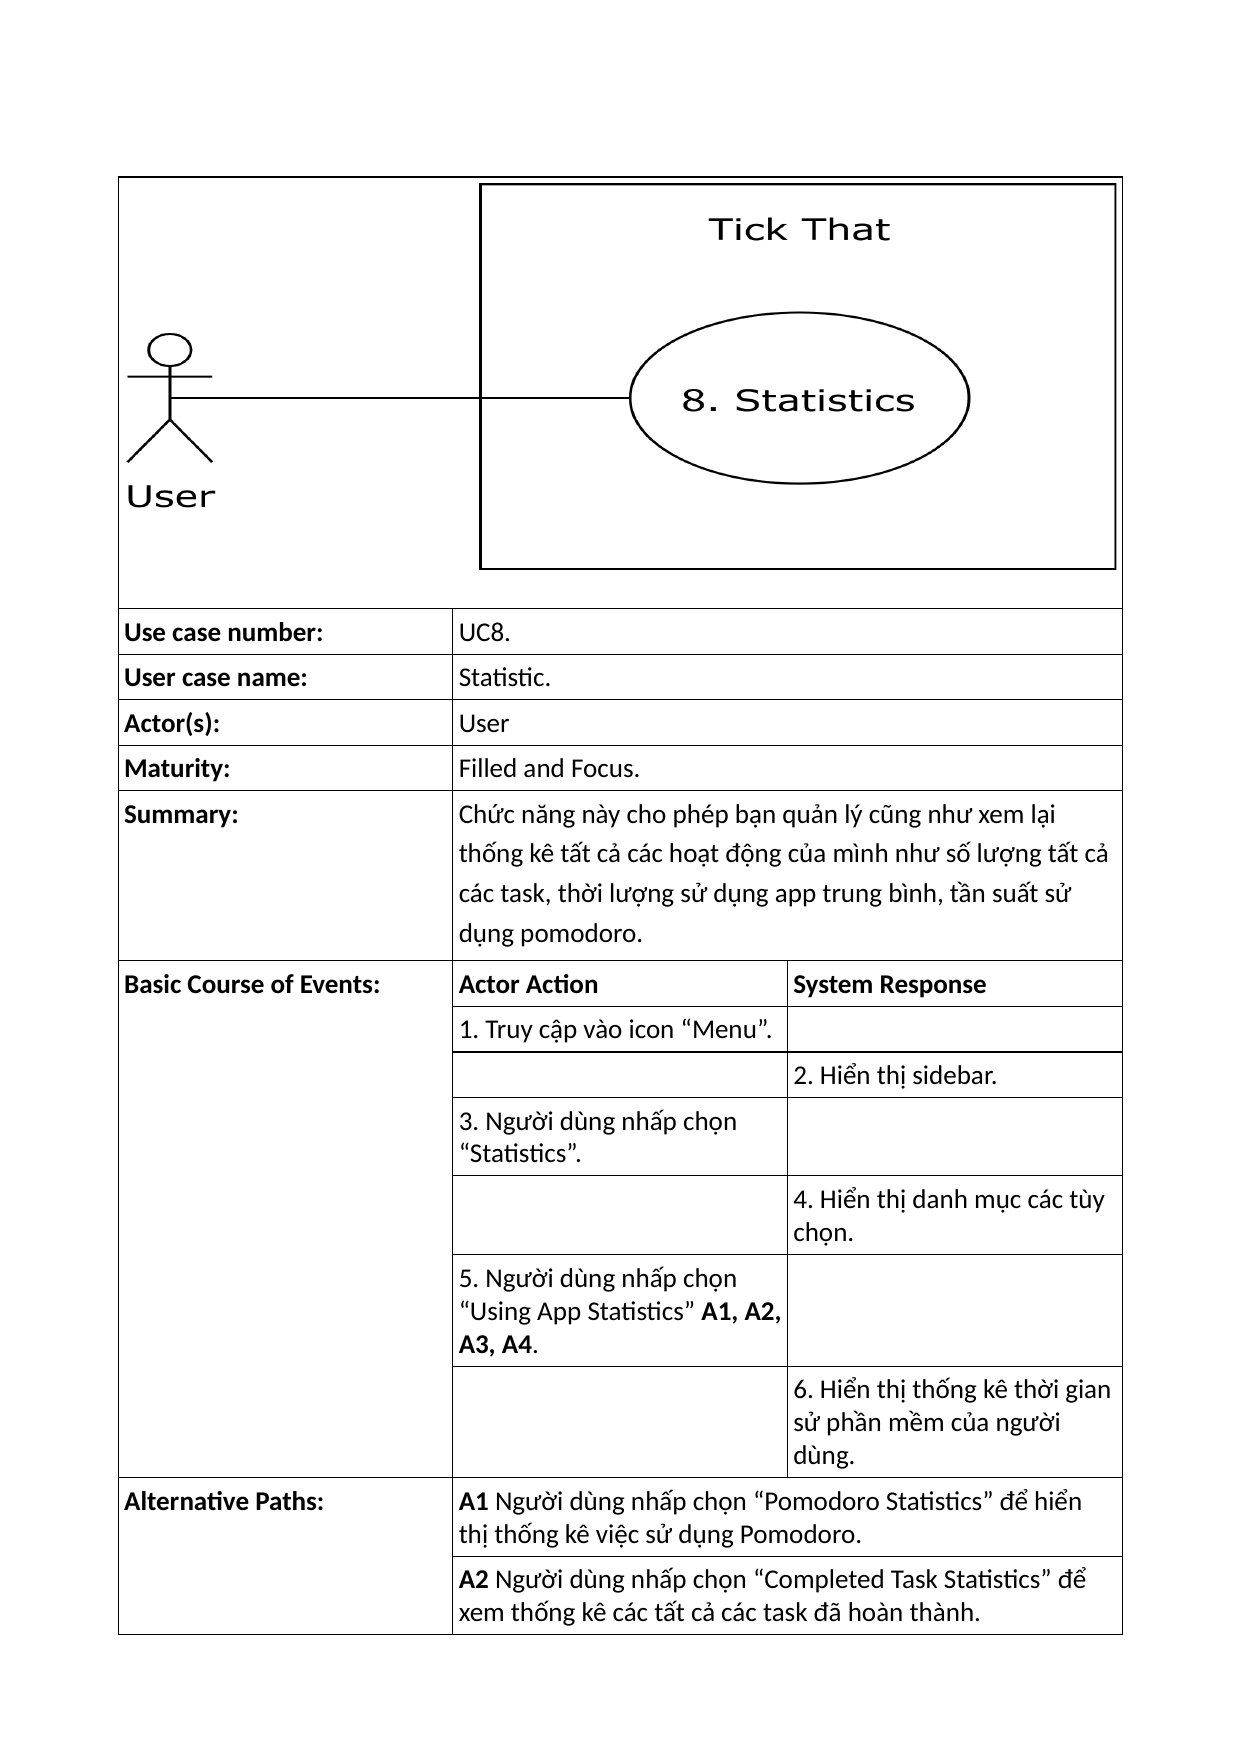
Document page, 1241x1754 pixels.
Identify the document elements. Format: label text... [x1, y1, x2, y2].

table_cell [453, 1053, 787, 1097]
table_cell Use case number: [119, 609, 452, 654]
table_cell Basic Course of Events: [119, 961, 452, 1477]
table_cell Maturity: [119, 746, 452, 790]
table_cell 5. Người dùng nhấp chọn “Using App Statistics” A1, A2, A3, A4. [453, 1255, 787, 1366]
table_cell 1. Truy cập vào icon “Menu”. [453, 1007, 787, 1051]
table_header [119, 178, 1122, 608]
table_cell Filled and Focus. [453, 746, 1122, 790]
table_cell A2 Người dùng nhấp chọn “Completed Task Statistics” để xem thống kê các tất cả các task đã hoàn thành. [453, 1557, 1122, 1634]
table_cell 3. Người dùng nhấp chọn “Statistics”. [453, 1098, 787, 1175]
table_cell Chức năng này cho phép bạn quản lý cũng như xem lại thống kê tất cả các hoạt động của mình như số lượng tất cả các task, thời lượng sử dụng app trung bình, tần suất sử dụng pomodoro. [453, 791, 1122, 960]
table_cell [788, 1007, 1122, 1051]
table_cell [453, 1367, 787, 1477]
table_cell User case name: [119, 655, 452, 699]
table_cell 6. Hiển thị thống kê thời gian sử phần mềm của người dùng. [788, 1367, 1122, 1477]
table_cell Statistic. [453, 655, 1122, 699]
table_cell User [453, 700, 1122, 745]
table_cell [788, 1098, 1122, 1175]
table_cell 2. Hiển thị sidebar. [788, 1053, 1122, 1097]
picture [123, 183, 1117, 570]
table_cell [788, 1255, 1122, 1366]
table_cell Actor(s): [119, 700, 452, 745]
table_cell 4. Hiển thị danh mục các tùy chọn. [788, 1176, 1122, 1254]
table_cell Summary: [119, 791, 452, 960]
table_cell [453, 1176, 787, 1254]
table_cell Alternative Paths: [119, 1478, 452, 1634]
table_cell Actor Action [453, 961, 787, 1006]
table_cell A1 Người dùng nhấp chọn “Pomodoro Statistics” để hiển thị thống kê việc sử dụng Pomodoro. [453, 1478, 1122, 1556]
table_cell System Response [788, 961, 1122, 1006]
table_cell UC8. [453, 609, 1122, 654]
